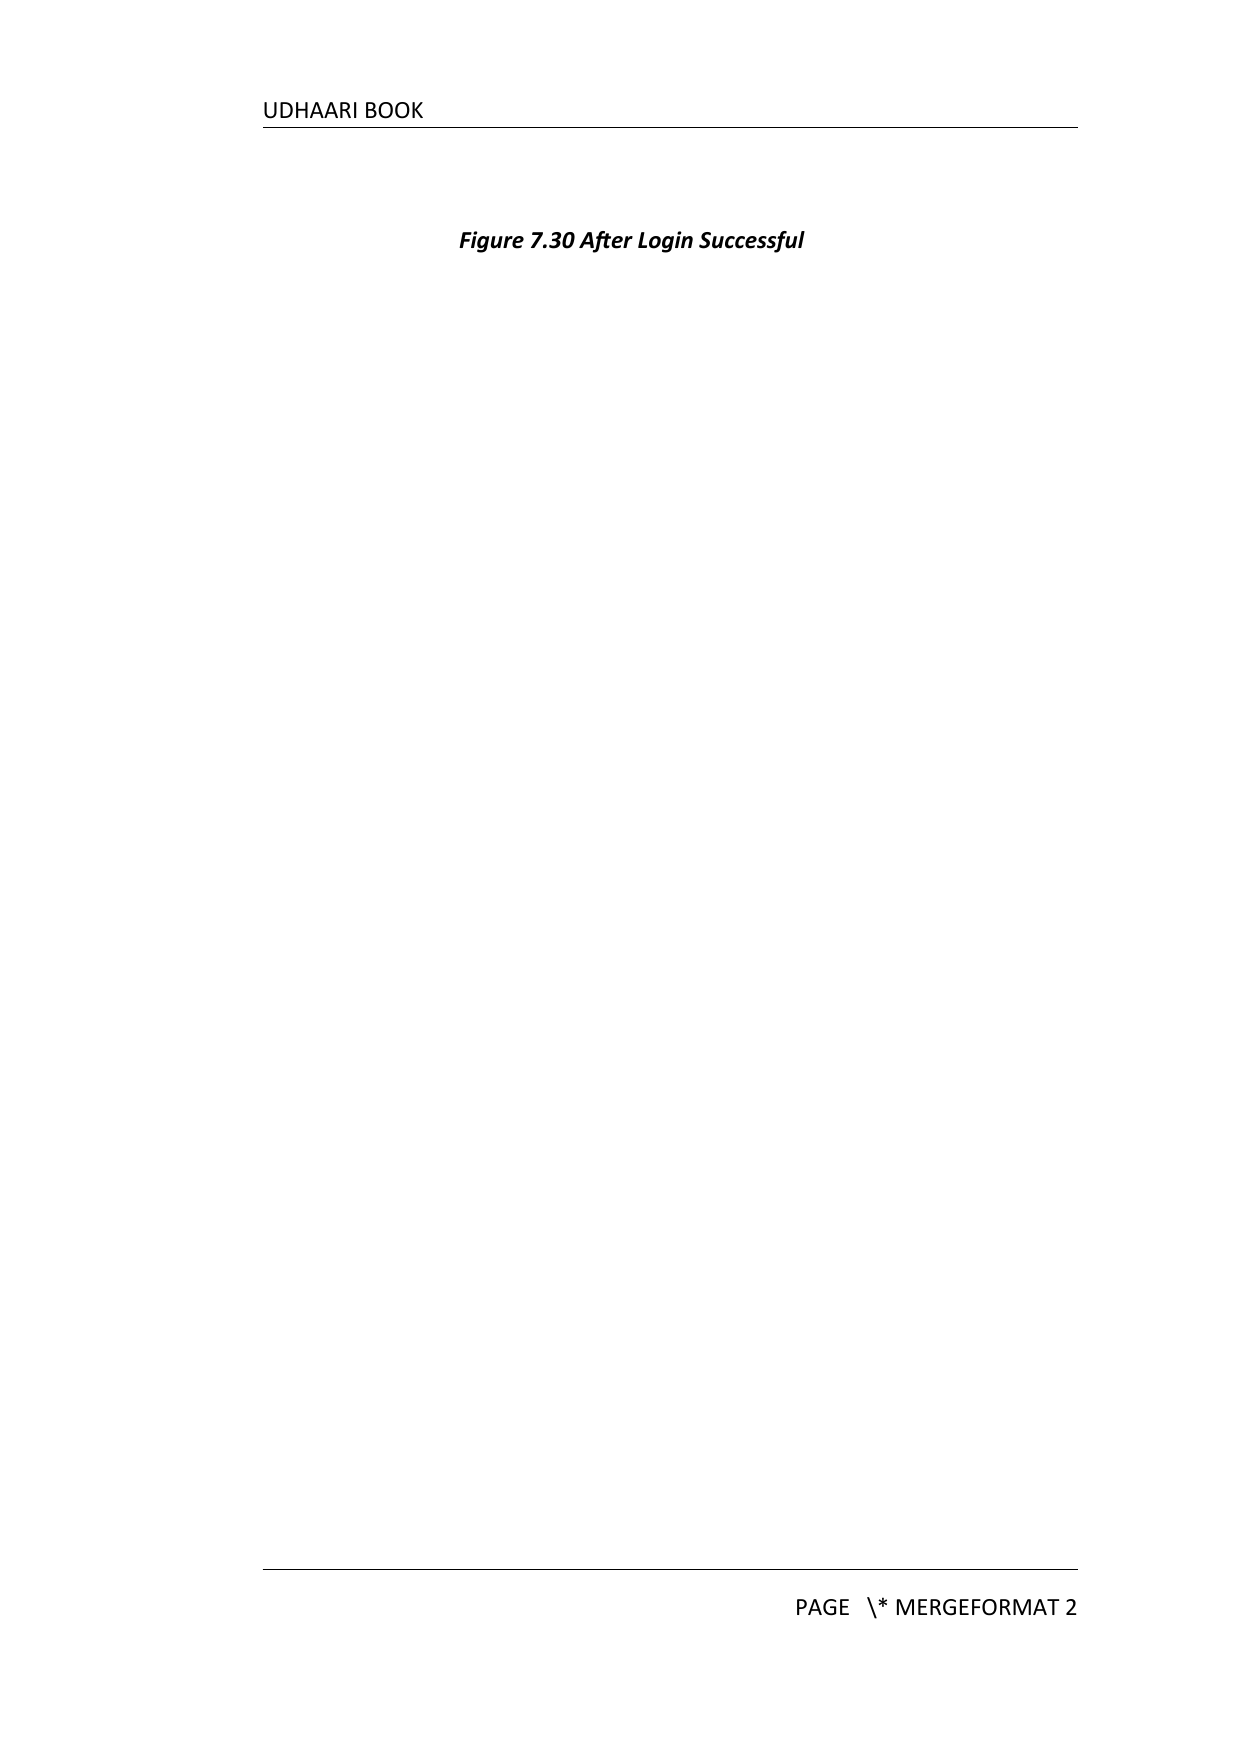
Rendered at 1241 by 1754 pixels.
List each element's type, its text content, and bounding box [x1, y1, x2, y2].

text Figure 7.30 After Login Successful [187, 195, 1078, 255]
